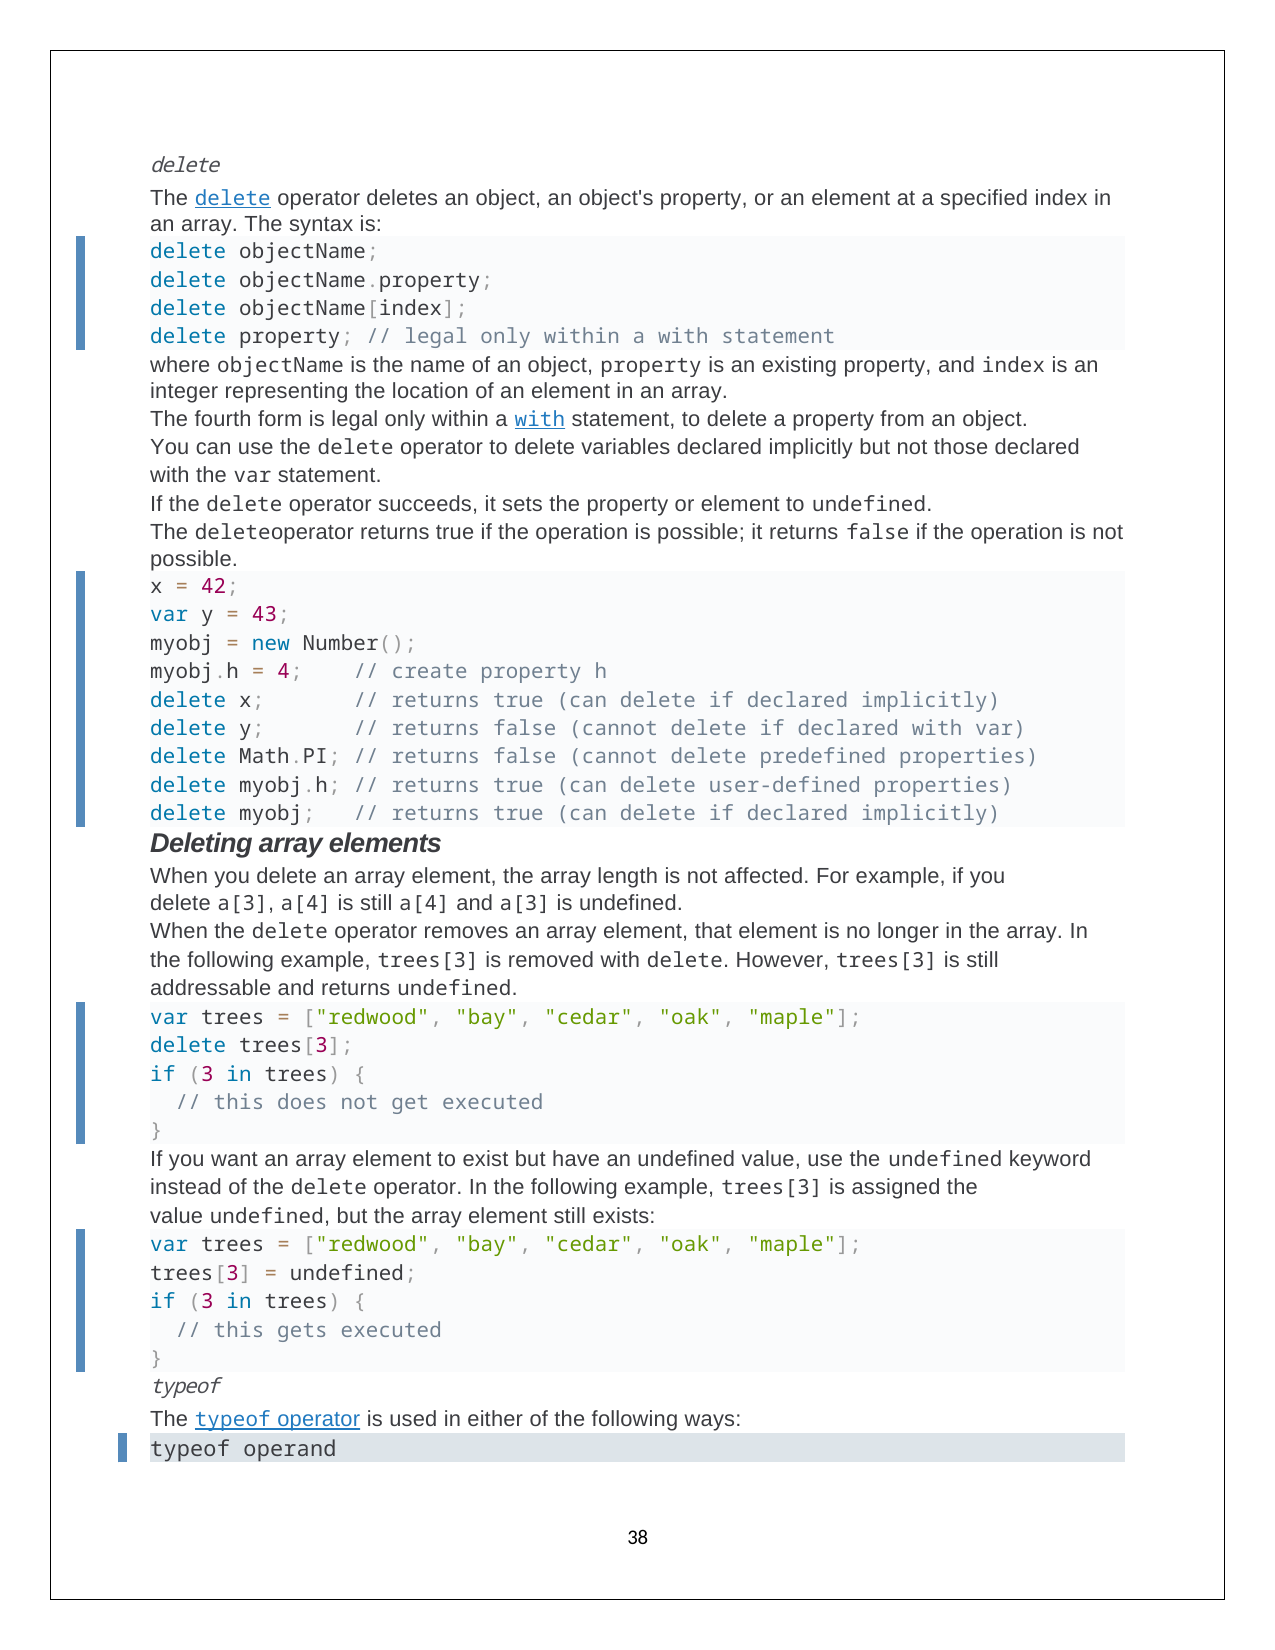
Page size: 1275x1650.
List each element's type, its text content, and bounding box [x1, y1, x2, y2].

text if (3 in trees) { [150, 1059, 1125, 1087]
text // this does not get executed [150, 1087, 1125, 1116]
text You can use the delete operator to delete variables declared implicitly but not those declared with the var statement. [150, 432, 1125, 489]
text delete trees[3]; [150, 1030, 1125, 1059]
text delete objectName; [150, 236, 1125, 265]
text // this gets executed [150, 1315, 1125, 1343]
text myobj.h = 4; // create property h [150, 656, 1125, 685]
text delete myobj; // returns true (can delete if declared implicitly) [150, 798, 1125, 827]
text var trees = ["redwood", "bay", "cedar", "oak", "maple"]; [150, 1229, 1125, 1258]
text delete Math.PI; // returns false (cannot delete predefined properties) [150, 742, 1125, 770]
text When the delete operator removes an array element, that element is no longer in the array. In the following example, trees[3] is removed with delete. However, trees[3] is still addressable and returns undefined. [150, 917, 1125, 1002]
text delete myobj.h; // returns true (can delete user-defined properties) [150, 770, 1125, 798]
text x = 42; [150, 571, 1125, 599]
text where objectName is the name of an object, property is an existing property, and index is an integer representing the location of an element in an array. [150, 350, 1125, 404]
text delete y; // returns false (cannot delete if declared with var) [150, 713, 1125, 742]
subtitle Deleting array elements [150, 827, 1125, 858]
text } [150, 1343, 1125, 1372]
subtitle typeof [150, 1372, 1125, 1400]
text var y = 43; [150, 599, 1125, 628]
subtitle delete [150, 150, 1125, 178]
text typeof operand [150, 1433, 1125, 1462]
text delete x; // returns true (can delete if declared implicitly) [150, 685, 1125, 713]
text trees[3] = undefined; [150, 1258, 1125, 1286]
text if (3 in trees) { [150, 1286, 1125, 1315]
text myobj = new Number(); [150, 628, 1125, 656]
text If the delete operator succeeds, it sets the property or element to undefined. The deleteoperator returns true if the operation is possible; it returns false if the operation is not possible. [150, 489, 1125, 571]
text } [150, 1116, 1125, 1144]
text delete objectName[index]; [150, 293, 1125, 322]
text delete objectName.property; [150, 265, 1125, 293]
text var trees = ["redwood", "bay", "cedar", "oak", "maple"]; [150, 1002, 1125, 1030]
text When you delete an array element, the array length is not affected. For example, if you delete a[3], a[4] is still a[4] and a[3] is undefined. [150, 863, 1125, 917]
text delete property; // legal only within a with statement [150, 322, 1125, 350]
text The fourth form is legal only within a with statement, to delete a property from an object. [150, 404, 1125, 432]
text The typeof operator is used in either of the following ways: [150, 1404, 1125, 1433]
text The delete operator deletes an object, an object's property, or an element at a specified index in an array. The syntax is: [150, 183, 1125, 236]
text If you want an array element to exist but have an undefined value, use the undefined keyword instead of the delete operator. In the following example, trees[3] is assigned the value undefined, but the array element still exists: [150, 1144, 1125, 1229]
